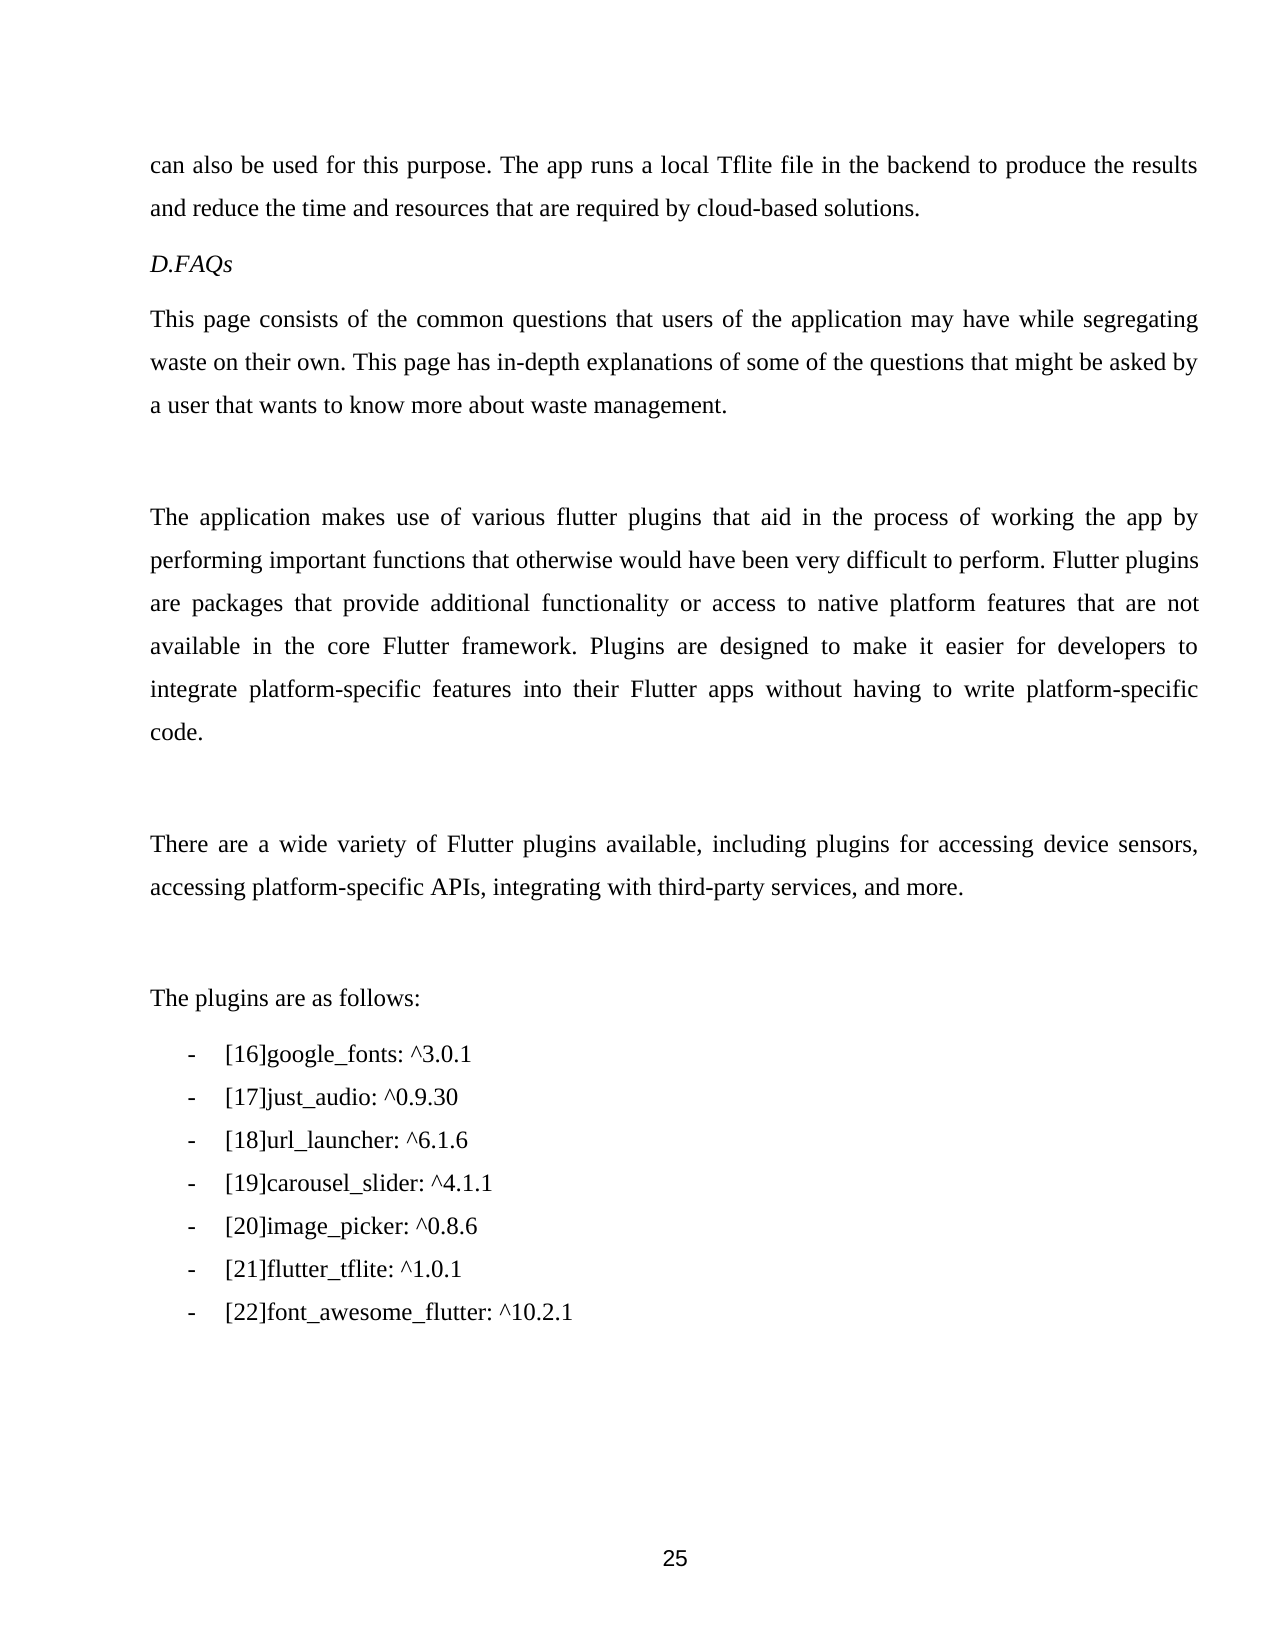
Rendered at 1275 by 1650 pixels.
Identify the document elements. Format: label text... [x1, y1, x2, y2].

list [20]image_picker: ^0.8.6 [187, 1211, 1200, 1240]
text This page consists of the common questions that users of the application may have while segregating waste on their own. This page has in-depth explanations of some of the questions that might be asked by a user that wants to know more about waste management. [150, 304, 1200, 419]
text The plugins are as follows: [150, 983, 1200, 1012]
list [22]font_awesome_flutter: ^10.2.1 [187, 1297, 1200, 1326]
list [17]just_audio: ^0.9.30 [187, 1082, 1200, 1111]
text The application makes use of various flutter plugins that aid in the process of working the app by performing important functions that otherwise would have been very difficult to perform. Flutter plugins are packages that provide additional functionality or access to native platform features that are not available in the core Flutter framework. Plugins are designed to make it easier for developers to integrate platform-specific features into their Flutter apps without having to write platform-specific code. [150, 502, 1200, 746]
text D.FAQs [150, 249, 1200, 277]
list [18]url_launcher: ^6.1.6 [187, 1125, 1200, 1154]
list [21]flutter_tflite: ^1.0.1 [187, 1254, 1200, 1283]
list [16]google_fonts: ^3.0.1 [187, 1039, 1200, 1067]
text There are a wide variety of Flutter plugins available, including plugins for accessing device sensors, accessing platform-specific APIs, integrating with third-party services, and more. [150, 829, 1200, 901]
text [150, 150, 1200, 222]
list [19]carousel_slider: ^4.1.1 [187, 1168, 1200, 1197]
